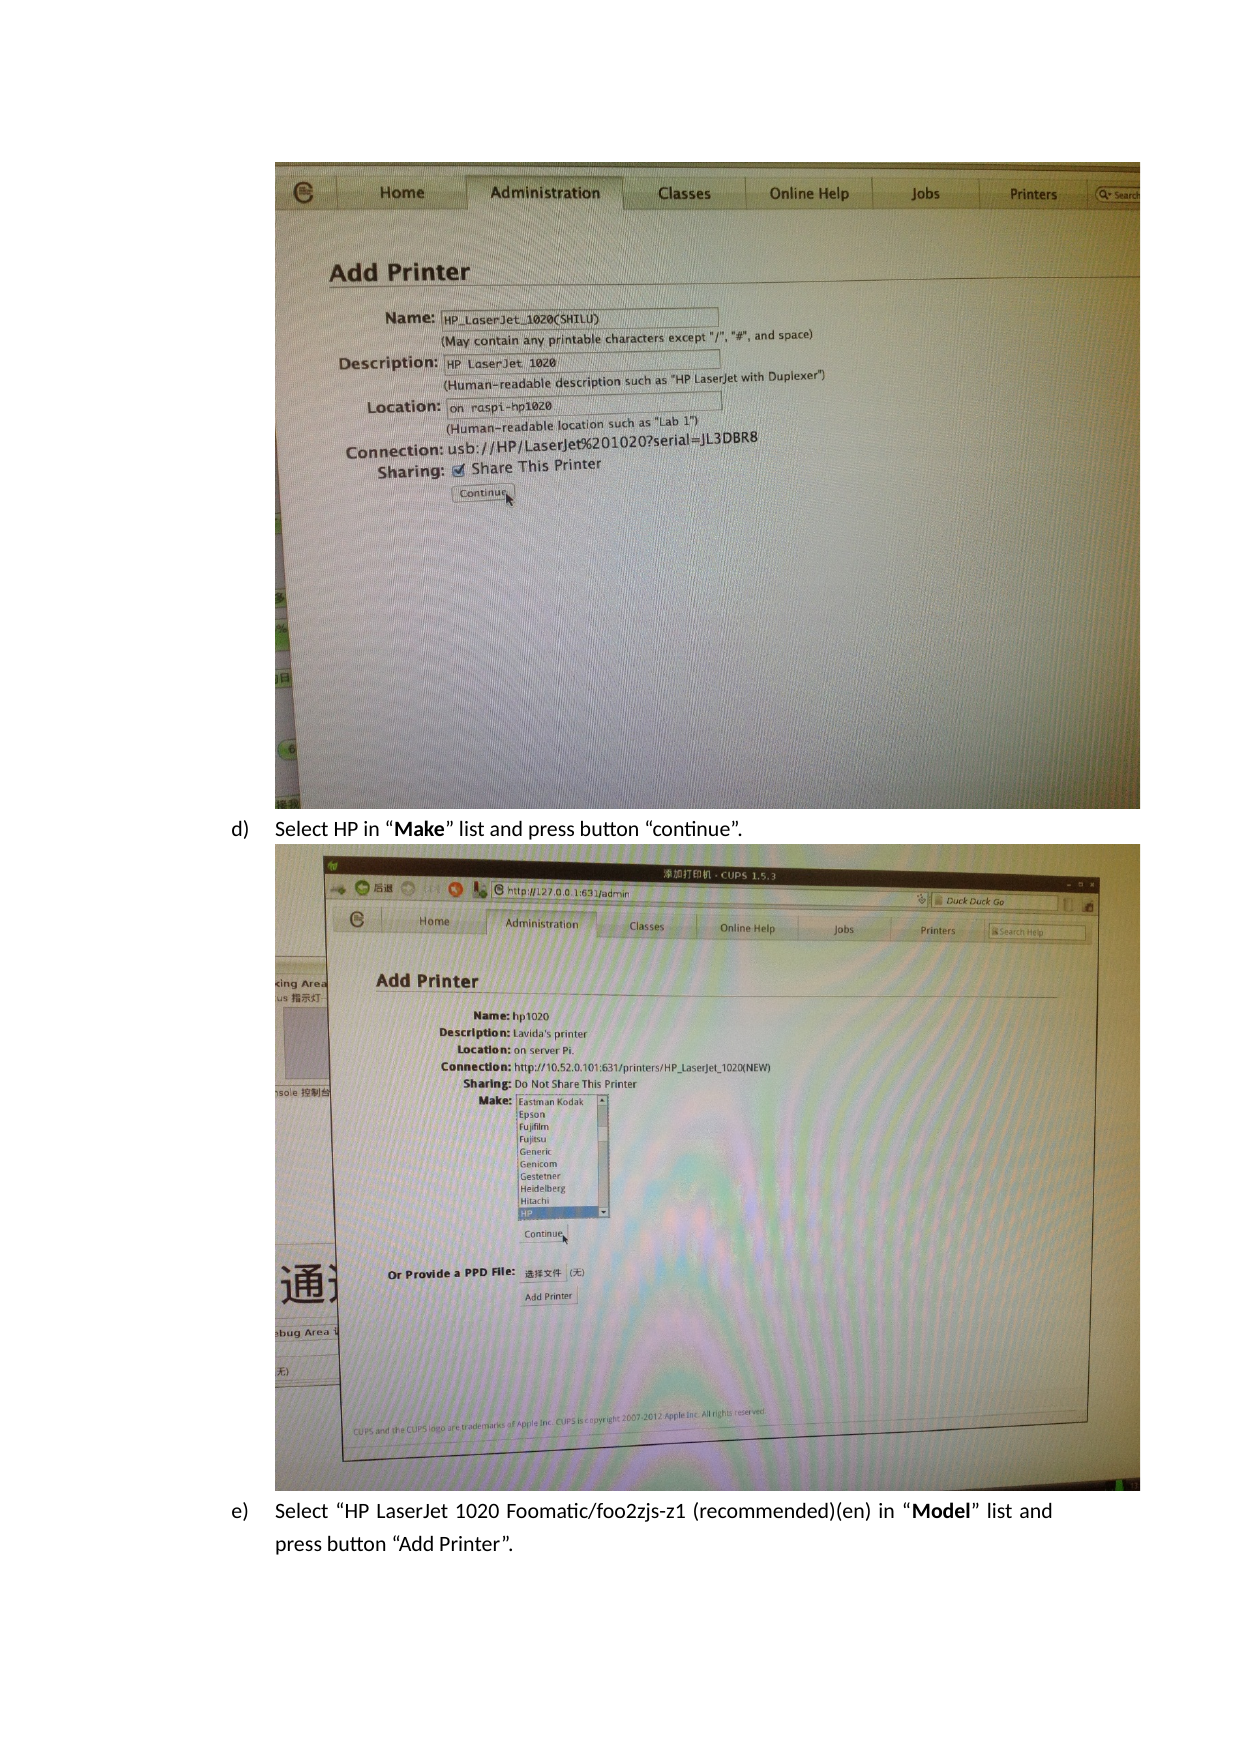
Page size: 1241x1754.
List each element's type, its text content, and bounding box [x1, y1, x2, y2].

list Select “HP LaserJet 1020 Foomatic/foo2zjs-z1 (recommended)(en) in “Model” list and press button “Add Printer”. [231, 1494, 1053, 1559]
list Select HP in “Make” list and press button “continue”. [231, 812, 1053, 844]
picture [275, 844, 1141, 1491]
picture [275, 162, 1141, 809]
